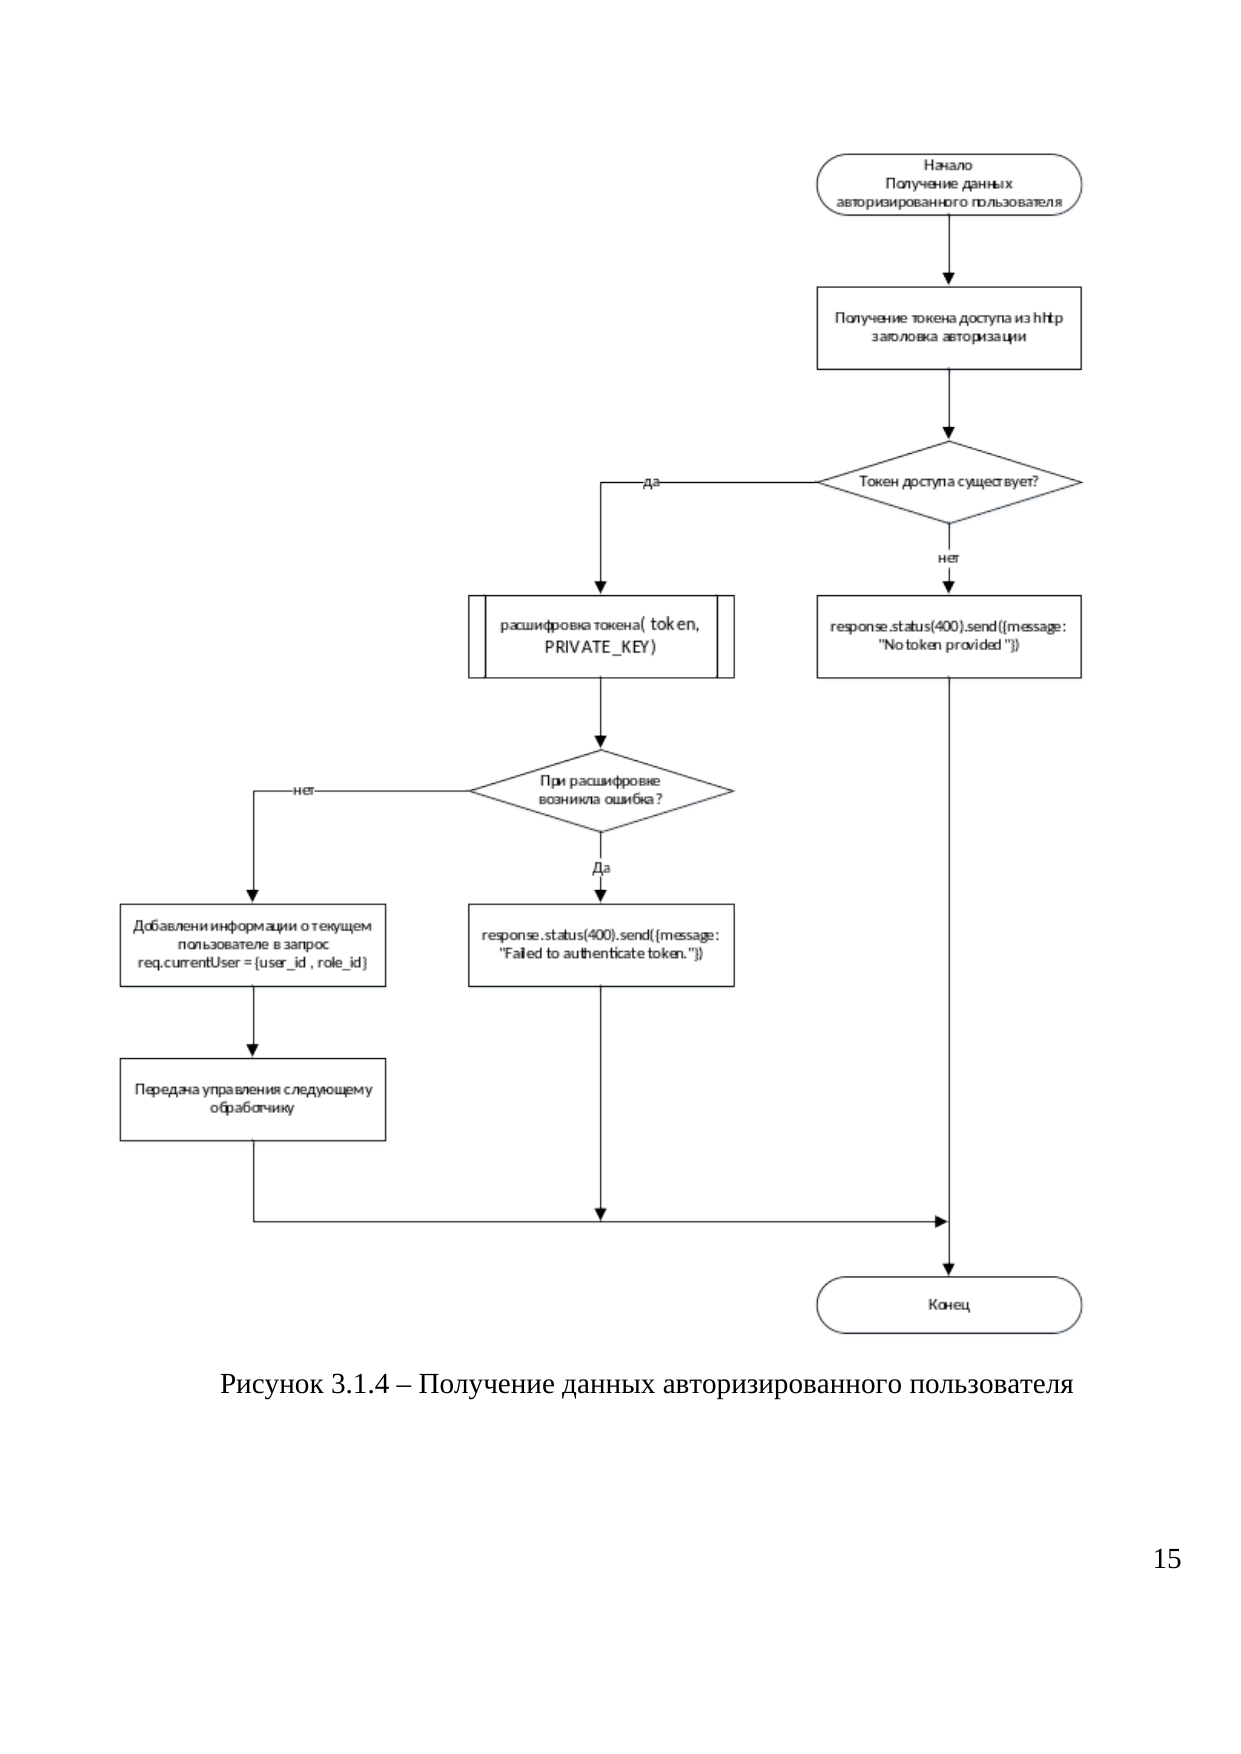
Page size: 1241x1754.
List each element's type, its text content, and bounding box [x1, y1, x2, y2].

text Рисунок 3.1.4 – Получение данных авторизированного пользователя [112, 1366, 1181, 1400]
